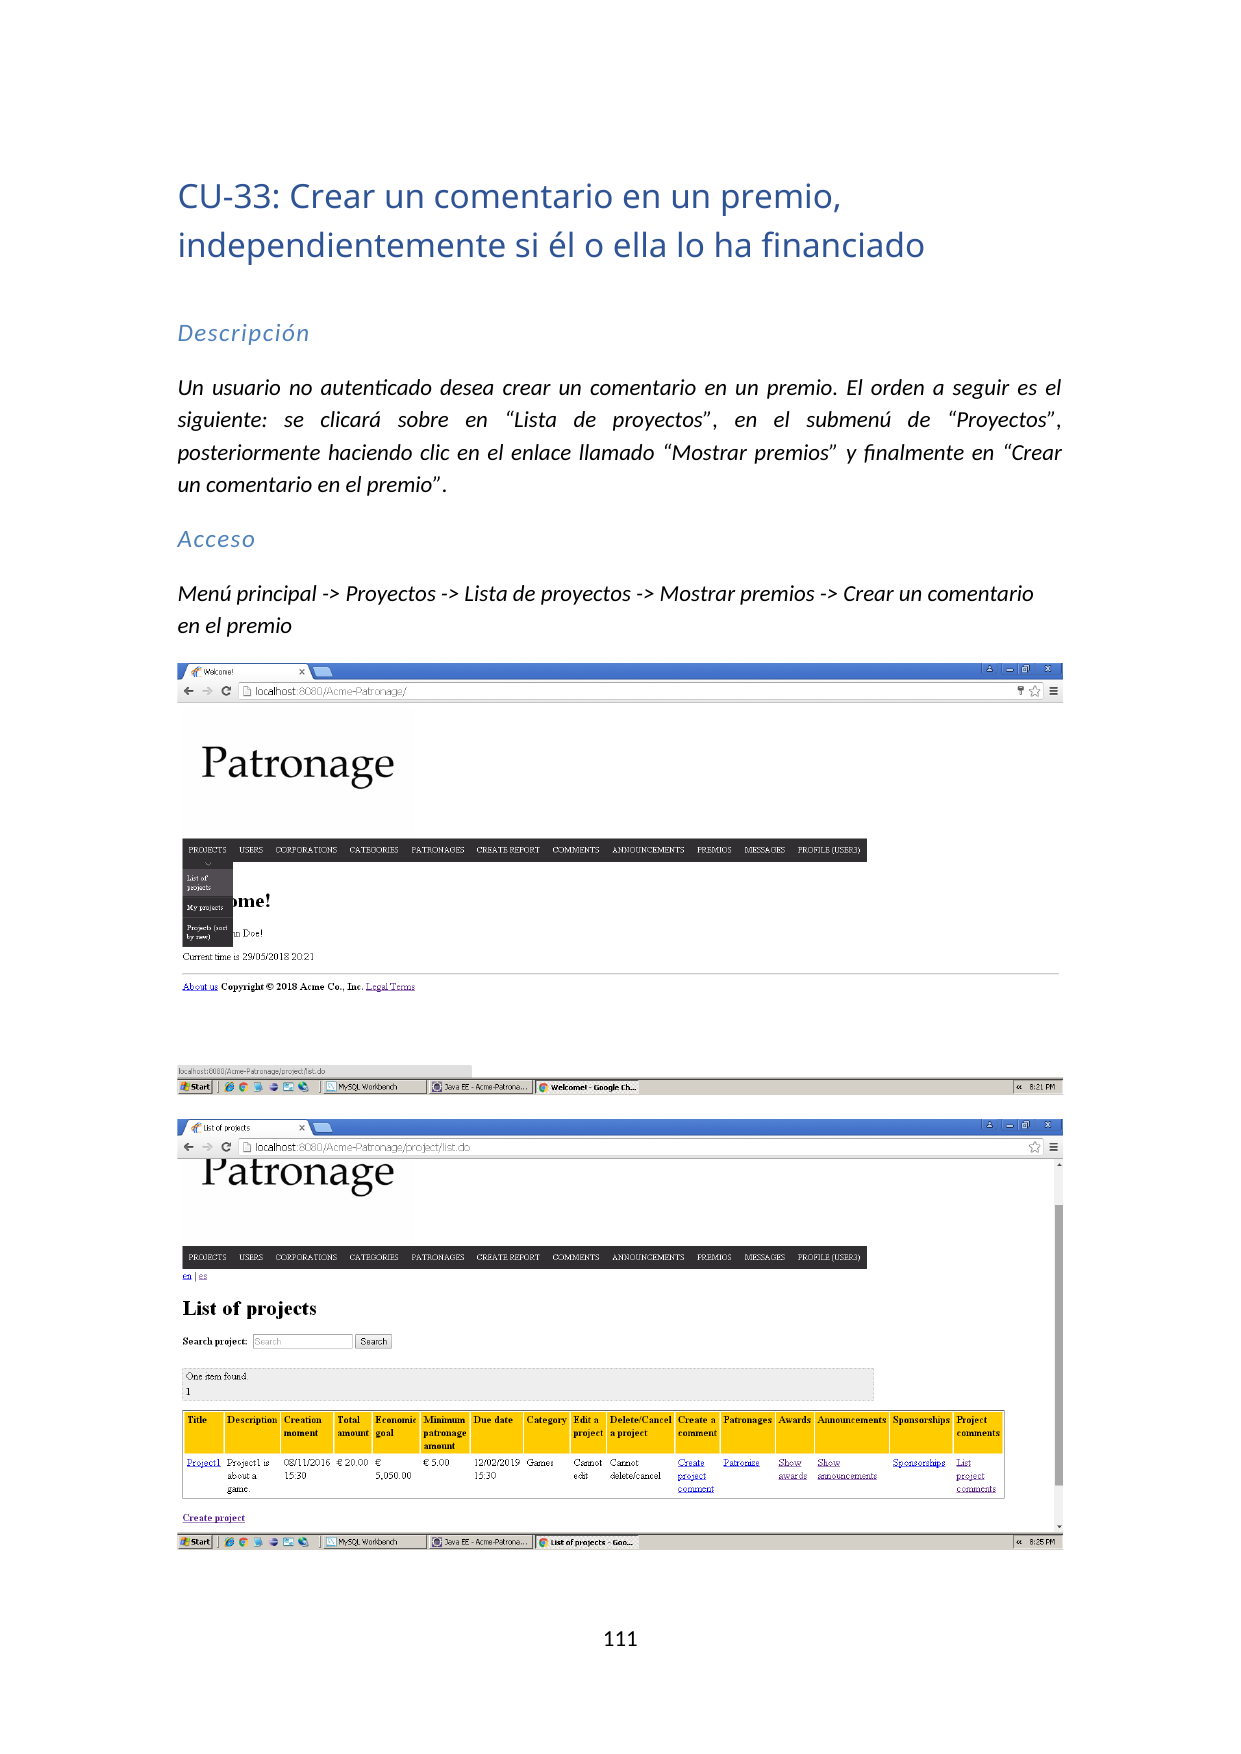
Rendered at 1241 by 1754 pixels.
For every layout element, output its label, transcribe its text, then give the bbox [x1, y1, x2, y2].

picture [177, 1119, 1063, 1550]
text Acceso [177, 523, 1063, 553]
text Menú principal -> Proyectos -> Lista de proyectos -> Mostrar premios -> Crear un comentario en el premio [177, 579, 1063, 639]
text Descripción [177, 317, 1063, 348]
text Un usuario no autenticado desea crear un comentario en un premio. El orden a seguir es el siguiente: se clicará sobre en “Lista de proyectos”, en el submenú de “Proyectos”, posteriormente haciendo clic en el enlace llamado “Mostrar premios” y finalmente en “Crear un comentario en el premio”. [177, 373, 1063, 498]
subtitle CU-33: Crear un comentario en un premio, independientemente si él o ella lo ha financiado [177, 173, 1063, 267]
picture [177, 663, 1063, 1095]
